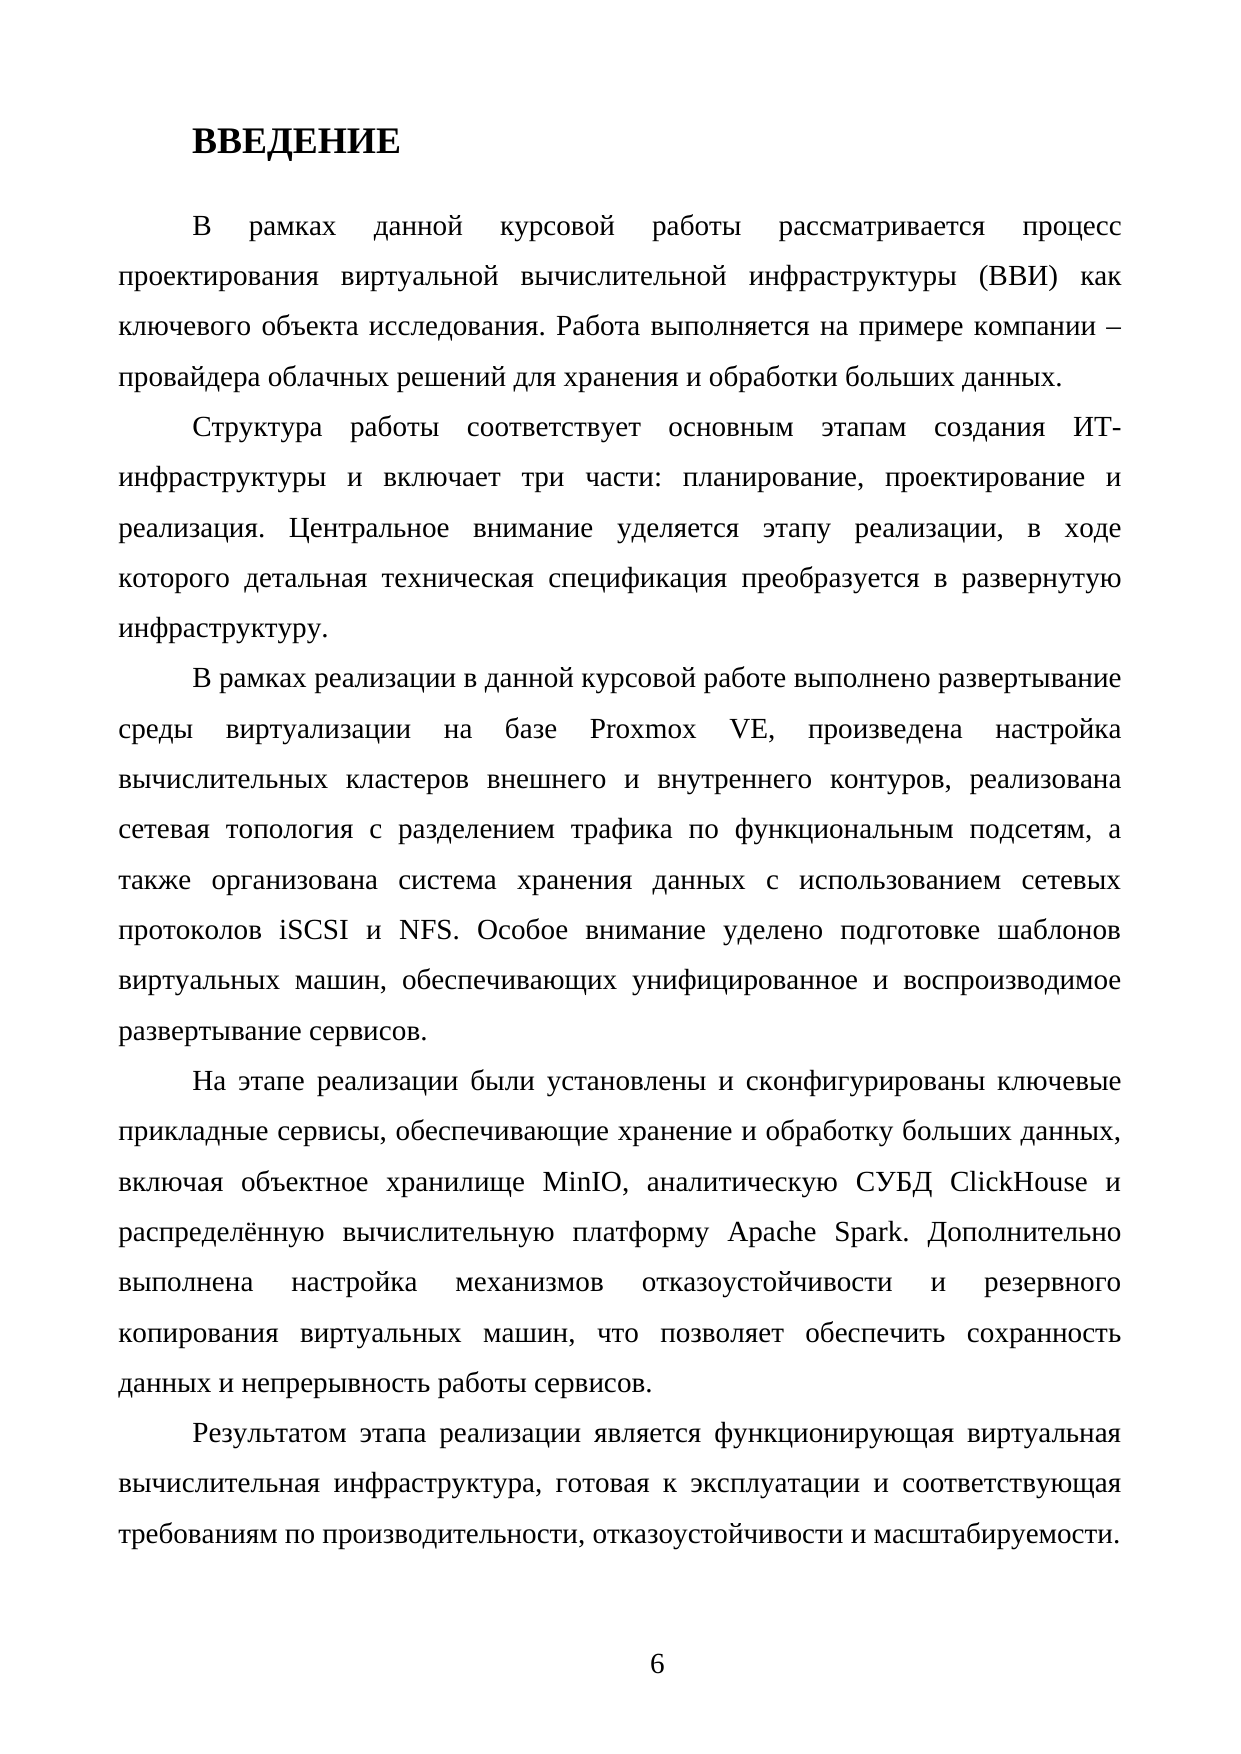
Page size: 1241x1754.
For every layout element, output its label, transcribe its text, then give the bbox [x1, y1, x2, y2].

subtitle Введение [118, 118, 1122, 161]
text В рамках данной курсовой работы рассматривается процесс проектирования виртуальной вычислительной инфраструктуры (ВВИ) как ключевого объекта исследования. Работа выполняется на примере компании – провайдера облачных решений для хранения и обработки больших данных. [118, 208, 1122, 392]
text На этапе реализации были установлены и сконфигурированы ключевые прикладные сервисы, обеспечивающие хранение и обработку больших данных, включая объектное хранилище MinIO, аналитическую СУБД ClickHouse и распределённую вычислительную платформу Apache Spark. Дополнительно выполнена настройка механизмов отказоустойчивости и резервного копирования виртуальных машин, что позволяет обеспечить сохранность данных и непрерывность работы сервисов. [118, 1063, 1122, 1398]
text В рамках реализации в данной курсовой работе выполнено развертывание среды виртуализации на базе Proxmox VE, произведена настройка вычислительных кластеров внешнего и внутреннего контуров, реализована сетевая топология с разделением трафика по функциональным подсетям, а также организована система хранения данных с использованием сетевых протоколов iSCSI и NFS. Особое внимание уделено подготовке шаблонов виртуальных машин, обеспечивающих унифицированное и воспроизводимое развертывание сервисов. [118, 661, 1122, 1046]
text Результатом этапа реализации является функционирующая виртуальная вычислительная инфраструктура, готовая к эксплуатации и соответствующая требованиям по производительности, отказоустойчивости и масштабируемости. [118, 1415, 1122, 1549]
text Структура работы соответствует основным этапам создания ИТ-инфраструктуры и включает три части: планирование, проектирование и реализация. Центральное внимание уделяется этапу реализации, в ходе которого детальная техническая спецификация преобразуется в развернутую инфраструктуру. [118, 409, 1122, 644]
